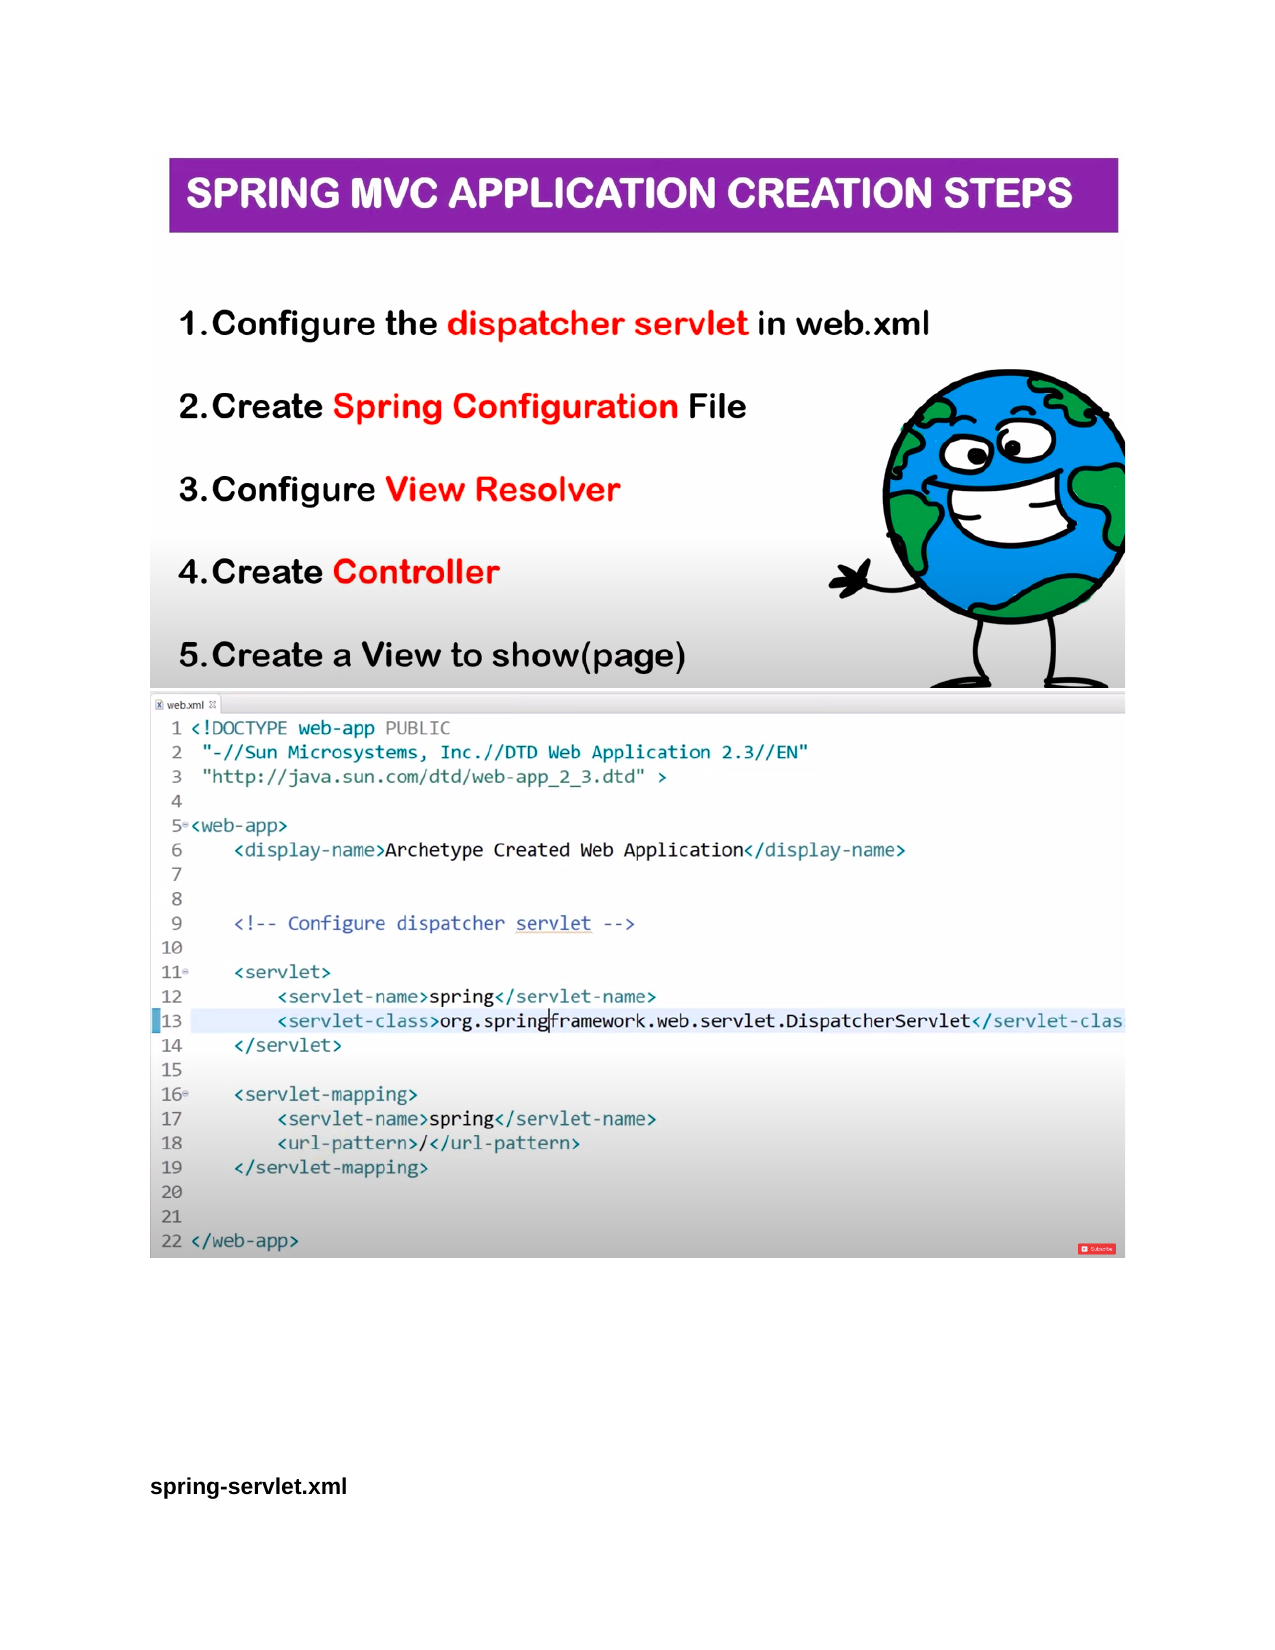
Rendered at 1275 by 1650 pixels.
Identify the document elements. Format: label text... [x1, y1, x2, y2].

picture [150, 691, 1125, 1258]
picture [150, 150, 1125, 688]
text spring-servlet.xml [150, 1473, 1125, 1500]
